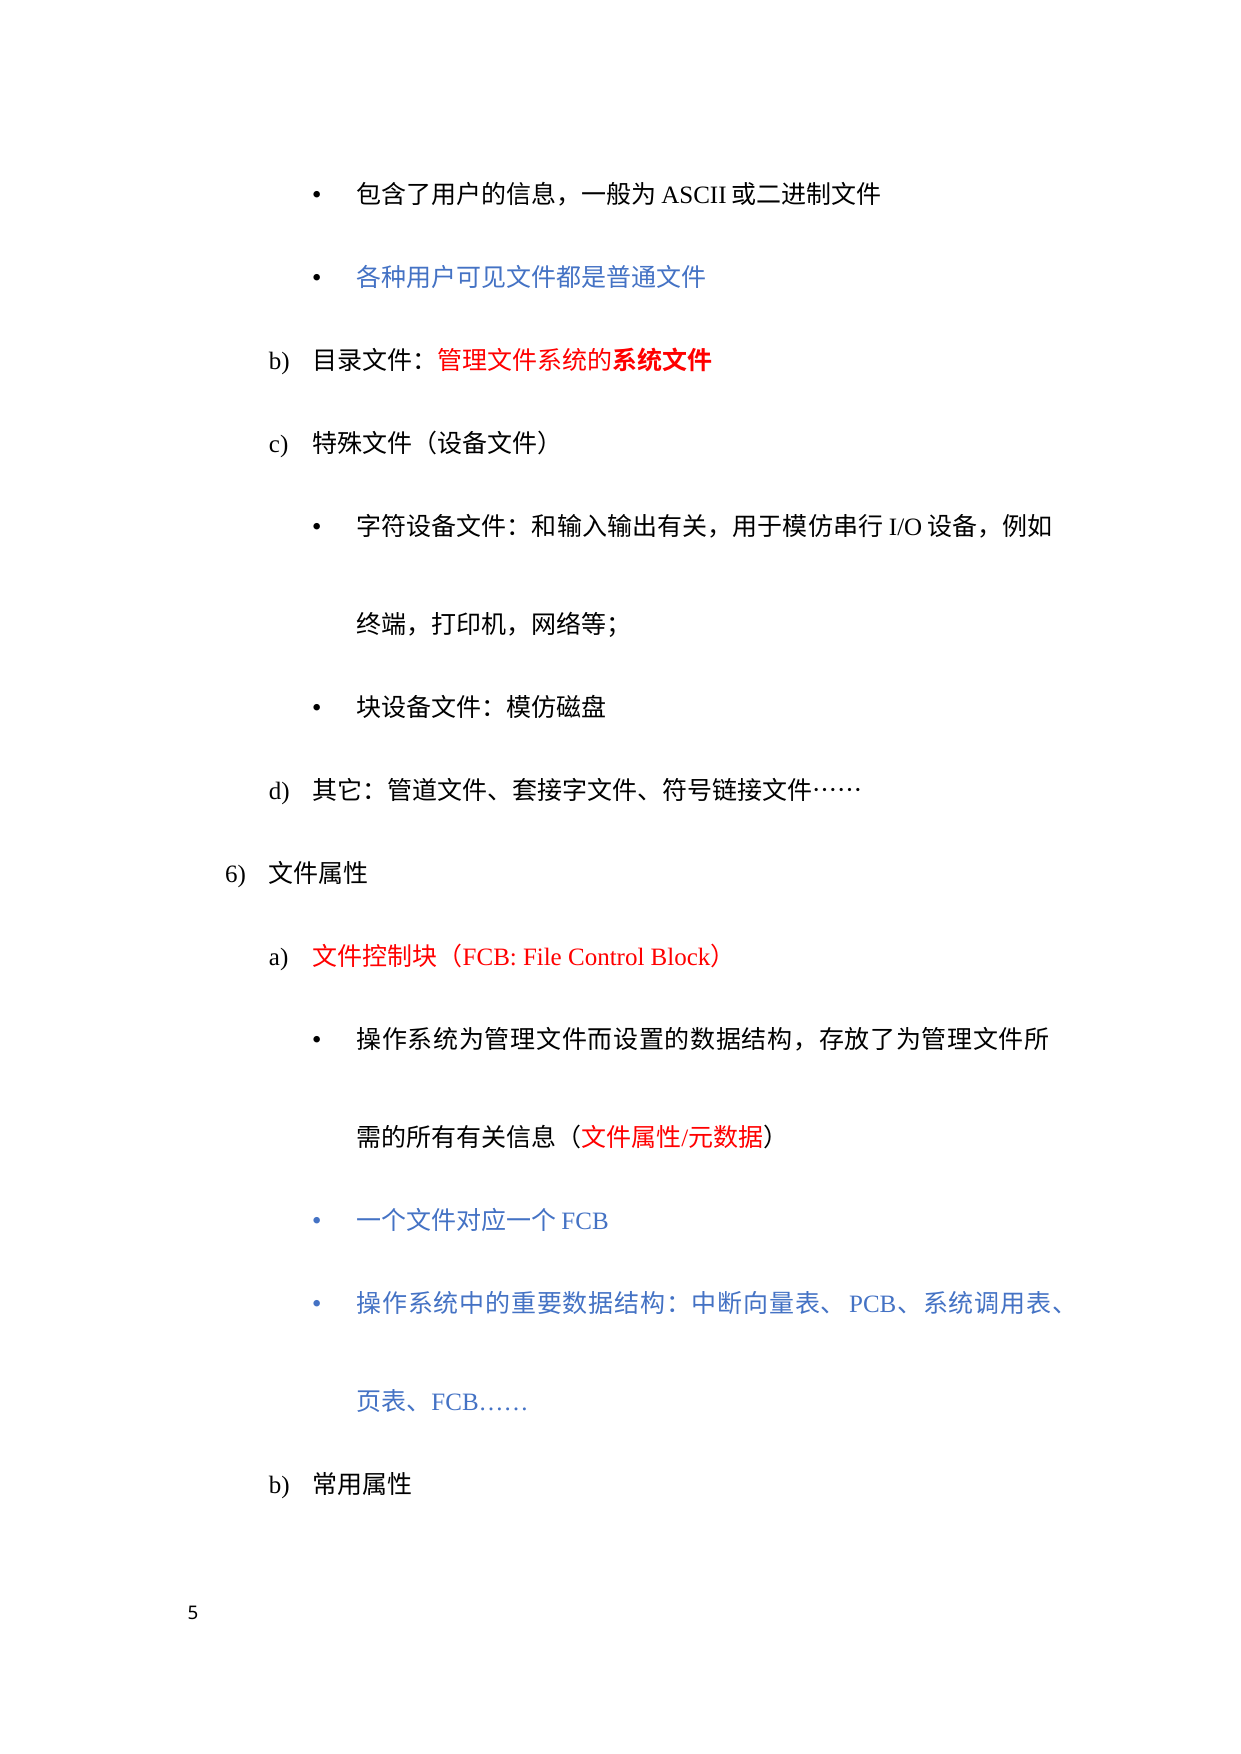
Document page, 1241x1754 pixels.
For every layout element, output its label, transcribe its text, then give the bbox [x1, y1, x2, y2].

list 特殊文件（设备文件） [269, 409, 1053, 474]
list 一个文件对应一个FCB [312, 1186, 1053, 1251]
list 文件属性 [225, 839, 1053, 904]
list 块设备文件：模仿磁盘 [312, 673, 1053, 738]
list 常用属性 [269, 1450, 1053, 1515]
list 字符设备文件：和输入输出有关，用于模仿串行I/O设备，例如终端，打印机，网络等； [312, 492, 1053, 655]
list 操作系统为管理文件而设置的数据结构，存放了为管理文件所需的所有有关信息（文件属性/元数据） [312, 1005, 1053, 1168]
list 包含了用户的信息，一般为ASCII或二进制文件 [312, 160, 1053, 225]
list 各种用户可见文件都是普通文件 [312, 243, 1053, 308]
list 文件控制块（FCB: File Control Block） [269, 922, 1053, 987]
list 目录文件：管理文件系统的系统文件 [269, 326, 1053, 391]
list 其它：管道文件、套接字文件、符号链接文件…… [269, 756, 1053, 821]
list 操作系统中的重要数据结构：中断向量表、PCB、系统调用表、页表、FCB…… [312, 1269, 1053, 1432]
